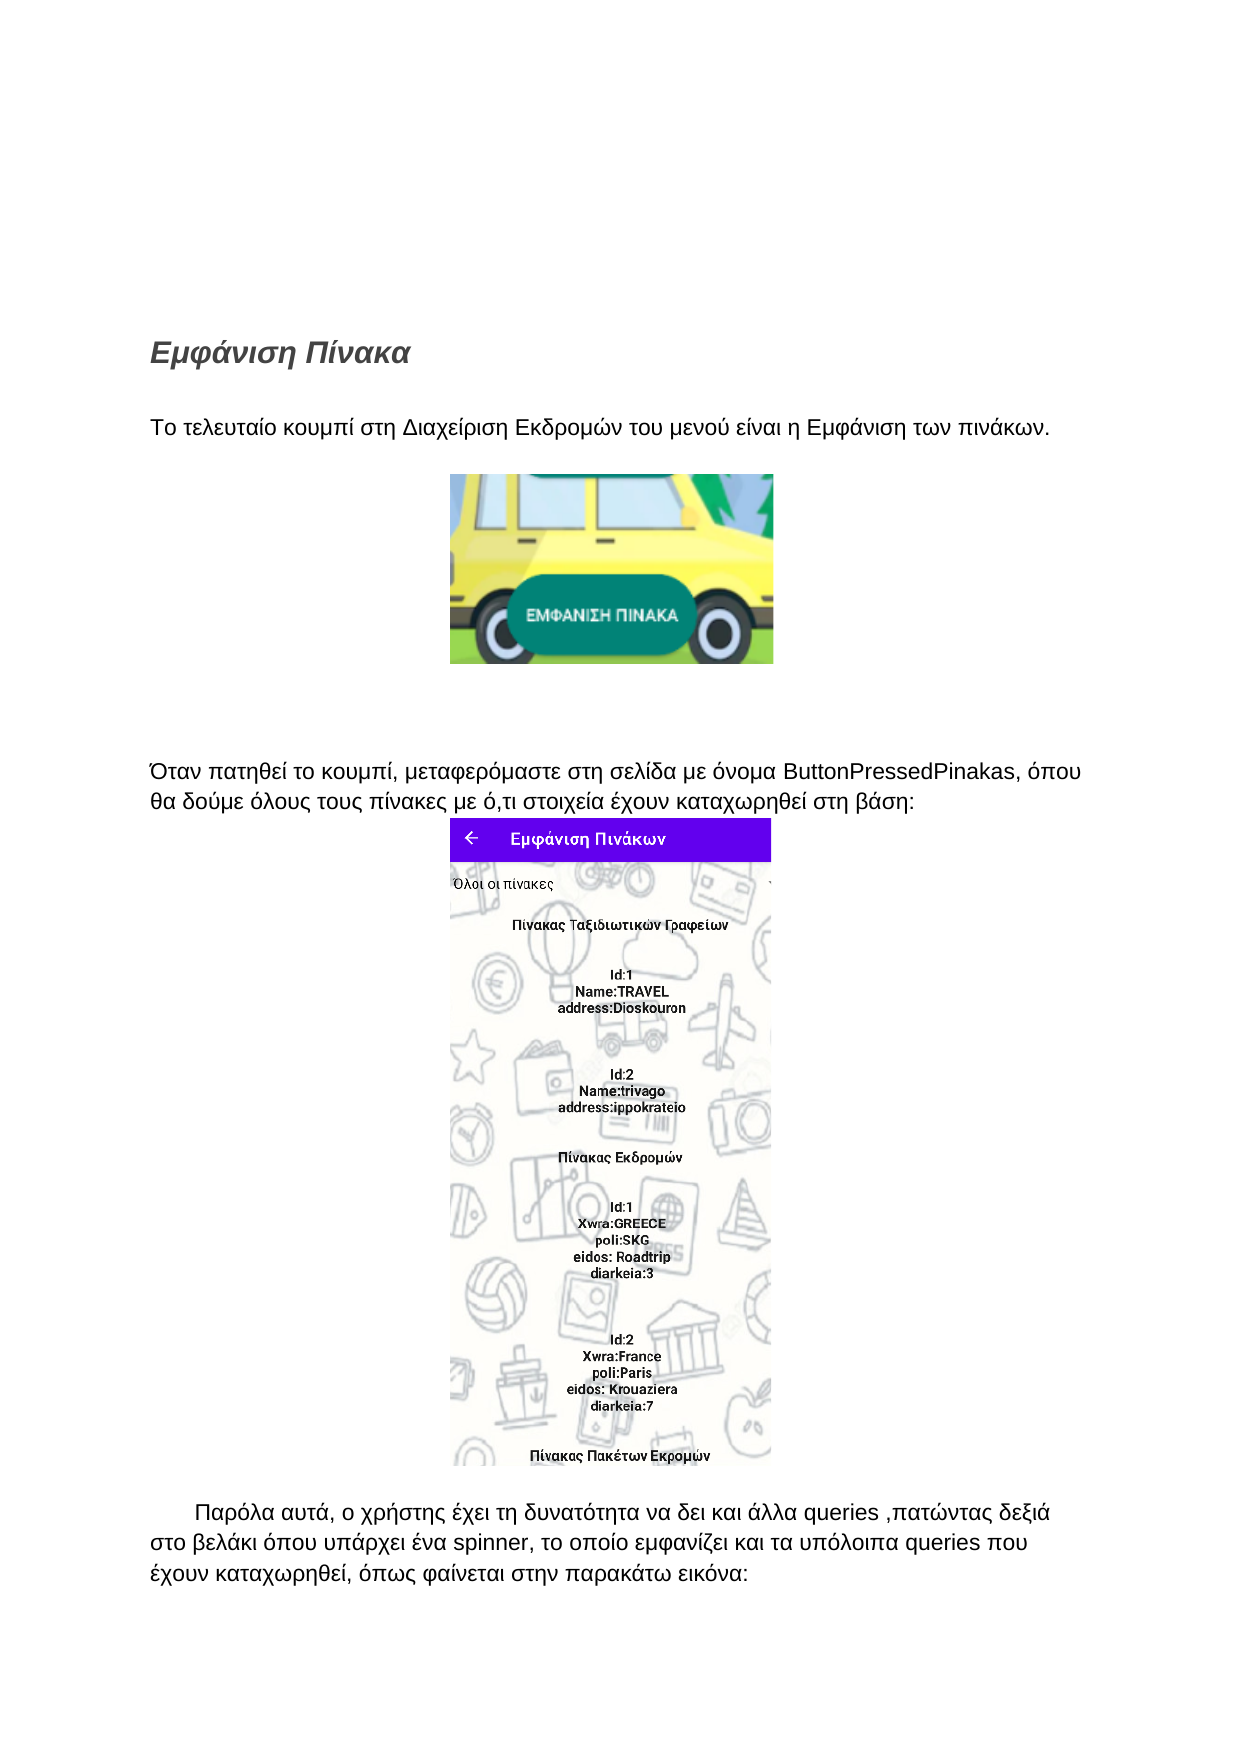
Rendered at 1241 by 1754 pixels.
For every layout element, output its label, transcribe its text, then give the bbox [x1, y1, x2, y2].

picture [450, 474, 774, 664]
subtitle Εμφάνιση Πίνακα [150, 334, 1090, 370]
picture [450, 818, 772, 1466]
text Παρόλα αυτά, ο χρήστης έχει τη δυνατότητα να δει και άλλα queries ,πατώντας δεξιά στο βελάκι όπου υπάρχει ένα spinner, το οποίο εμφανίζει και τα υπόλοιπα queries που έχουν καταχωρηθεί, όπως φαίνεται στην παρακάτω εικόνα: [150, 1499, 1090, 1586]
text Όταν πατηθεί το κουμπί, μεταφερόμαστε στη σελίδα με όνομα ButtonPressedPinakas, όπου θα δούμε όλους τους πίνακες με ό,τι στοιχεία έχουν καταχωρηθεί στη βάση: [150, 758, 1090, 815]
text Το τελευταίο κουμπί στη Διαχείριση Εκδρομών του μενού είναι η Εμφάνιση των πινάκων. [150, 414, 1090, 441]
